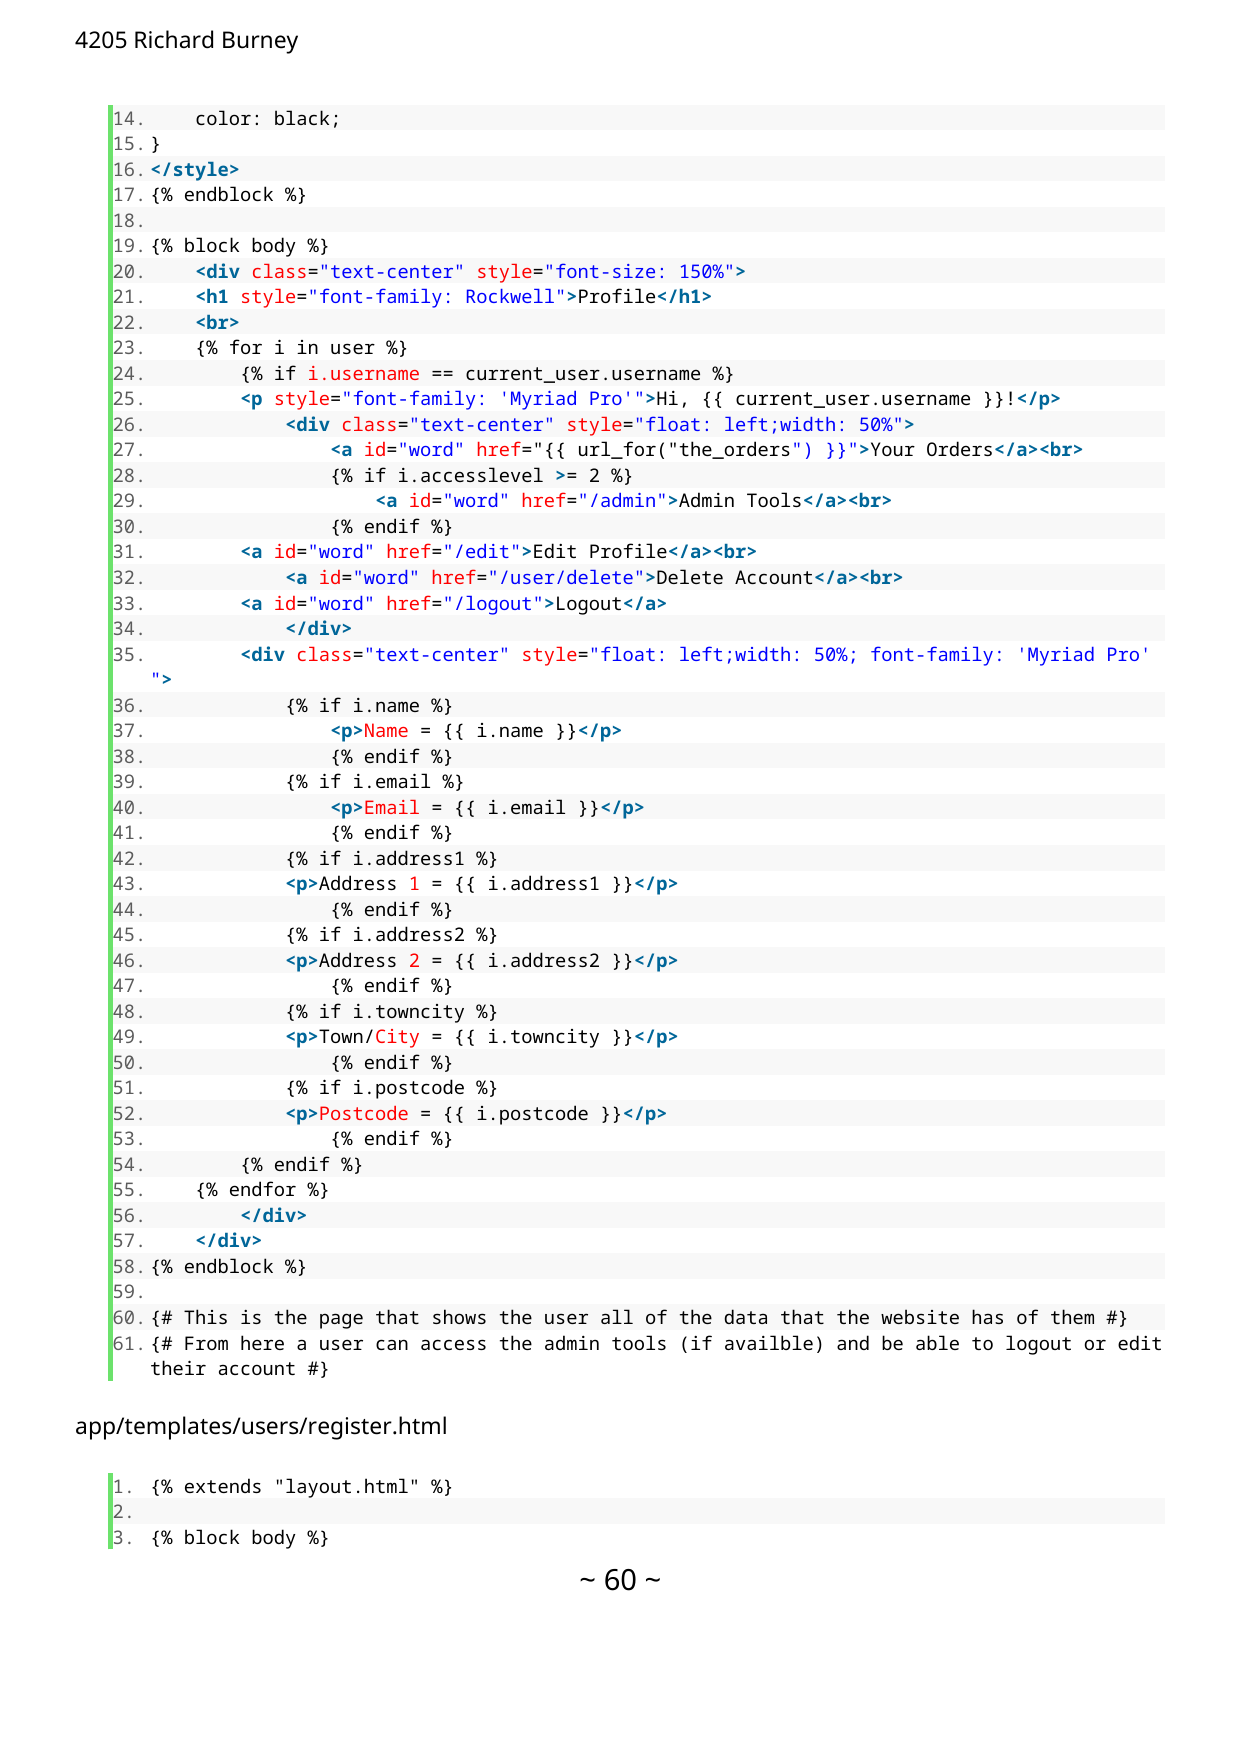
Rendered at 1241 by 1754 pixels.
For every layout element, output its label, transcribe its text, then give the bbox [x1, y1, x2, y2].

list {# From here a user can access the admin tools (if availble) and be able to logout or edit their account #} [113, 1330, 1165, 1381]
list </div> [113, 1202, 1165, 1228]
list <p>Name = {{ i.name }}</p> [113, 717, 1165, 743]
list {% if i.address1 %} [113, 845, 1165, 871]
list {% endif %} [113, 513, 1165, 539]
list </style> [113, 156, 1165, 181]
list <p>Address 2 = {{ i.address2 }}</p> [113, 947, 1165, 973]
list {% endif %} [113, 896, 1165, 922]
list {% if i.name %} [113, 692, 1165, 717]
list {% endfor %} [113, 1177, 1165, 1202]
list {% if i.towncity %} [113, 998, 1165, 1024]
list {% if i.username == current_user.username %} [113, 360, 1165, 386]
list <a id="word" href="/user/delete">Delete Account</a><br> [113, 564, 1165, 590]
list {# This is the page that shows the user all of the data that the website has of them #} [113, 1304, 1165, 1330]
list </div> [113, 1228, 1165, 1253]
list {% endif %} [113, 1049, 1165, 1075]
list <div class="text-center" style="float: left;width: 50%"> [113, 411, 1165, 437]
list <p style="font-family: 'Myriad Pro'">Hi, {{ current_user.username }}!</p> [113, 386, 1165, 411]
list <p>Postcode = {{ i.postcode }}</p> [113, 1100, 1165, 1126]
list <a id="word" href="/edit">Edit Profile</a><br> [113, 539, 1165, 564]
list {% endif %} [113, 743, 1165, 768]
list </div> [113, 615, 1165, 641]
list {% extends "layout.html" %} [113, 1473, 1165, 1498]
list <p>Email = {{ i.email }}</p> [113, 794, 1165, 819]
list {% endblock %} [113, 1253, 1165, 1279]
list {% block body %} [113, 1524, 1165, 1549]
list <a id="word" href="/admin">Admin Tools</a><br> [113, 488, 1165, 513]
list {% block body %} [113, 232, 1165, 258]
list <a id="word" href="{{ url_for("the_orders") }}">Your Orders</a><br> [113, 437, 1165, 462]
list {% endif %} [113, 1151, 1165, 1177]
list color: black; [113, 105, 1165, 130]
list } [113, 130, 1165, 156]
list {% if i.accesslevel >= 2 %} [113, 462, 1165, 488]
list <div class="text-center" style="float: left;width: 50%; font-family: 'Myriad Pro'"> [113, 641, 1165, 692]
list <div class="text-center" style="font-size: 150%"> [113, 258, 1165, 283]
list <p>Town/City = {{ i.towncity }}</p> [113, 1024, 1165, 1049]
list {% if i.postcode %} [113, 1075, 1165, 1100]
list <p>Address 1 = {{ i.address1 }}</p> [113, 871, 1165, 896]
list {% endif %} [113, 1126, 1165, 1151]
list {% endblock %} [113, 181, 1165, 207]
list {% for i in user %} [113, 334, 1165, 360]
list {% endif %} [113, 973, 1165, 998]
text app/templates/users/register.html [75, 1410, 1165, 1441]
list {% endif %} [113, 819, 1165, 845]
list <br> [113, 309, 1165, 334]
list {% if i.email %} [113, 768, 1165, 794]
list {% if i.address2 %} [113, 922, 1165, 947]
list <h1 style="font-family: Rockwell">Profile</h1> [113, 283, 1165, 309]
list <a id="word" href="/logout">Logout</a> [113, 590, 1165, 615]
